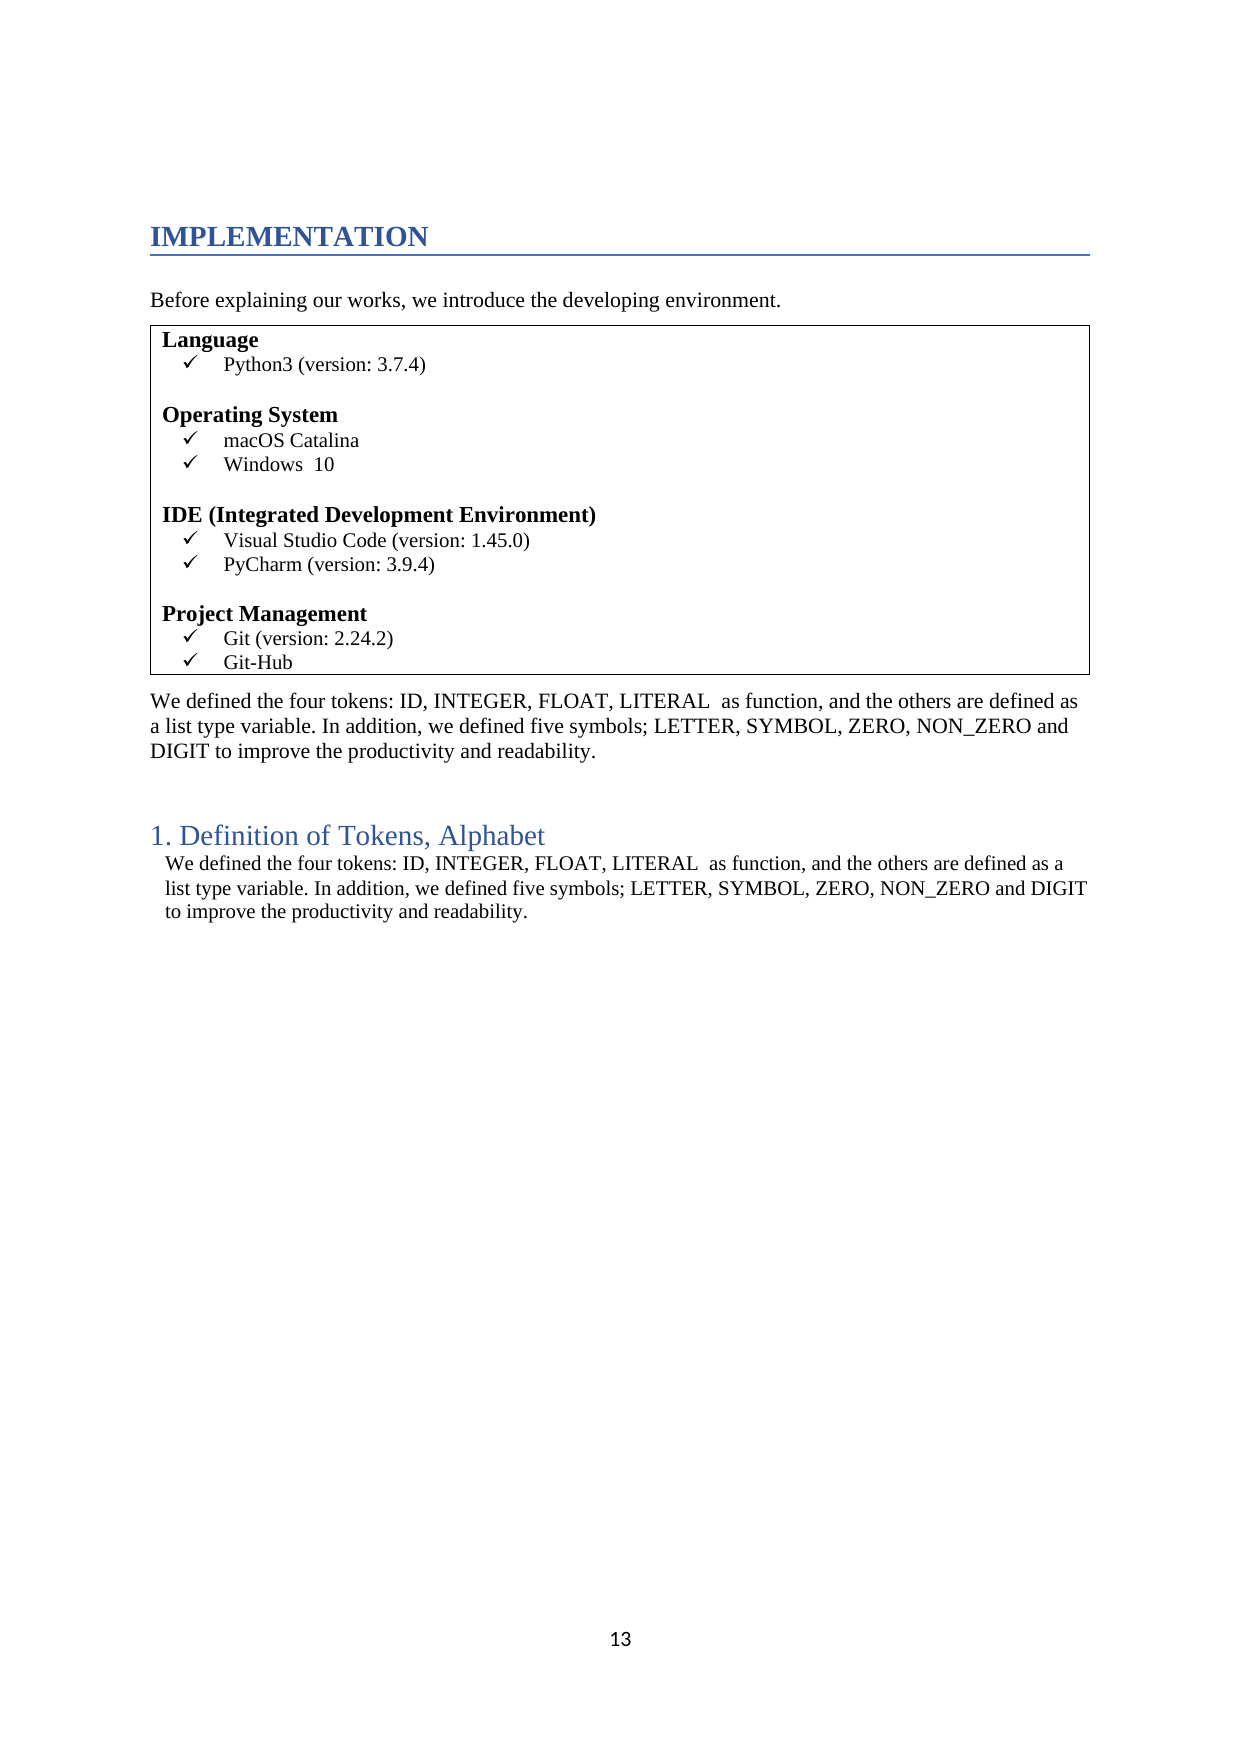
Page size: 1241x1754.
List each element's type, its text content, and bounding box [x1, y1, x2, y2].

subtitle IMPLEMENTATION [150, 219, 1090, 254]
text We defined the four tokens: ID, INTEGER, FLOAT, LITERAL as function, and the others are defined as a list type variable. In addition, we defined five symbols; LETTER, SYMBOL, ZERO, NON_ZERO and DIGIT to improve the productivity and readability. [150, 688, 1090, 763]
text We defined the four tokens: ID, INTEGER, FLOAT, LITERAL as function, and the others are defined as a list type variable. In addition, we defined five symbols; LETTER, SYMBOL, ZERO, NON_ZERO and DIGIT to improve the productivity and readability. [165, 851, 1090, 923]
text Before explaining our works, we introduce the developing environment. [150, 287, 1090, 312]
table_header Language Python3 (version: 3.7.4) Operating System macOS Catalina Windows 10 IDE (Integrated Development Environment) Visual Studio Code (version: 1.45.0) PyCharm (version: 3.9.4) Project Management Git (version: 2.24.2) Git-Hub [151, 326, 1089, 674]
subtitle 1. Definition of Tokens, Alphabet [150, 818, 1090, 851]
